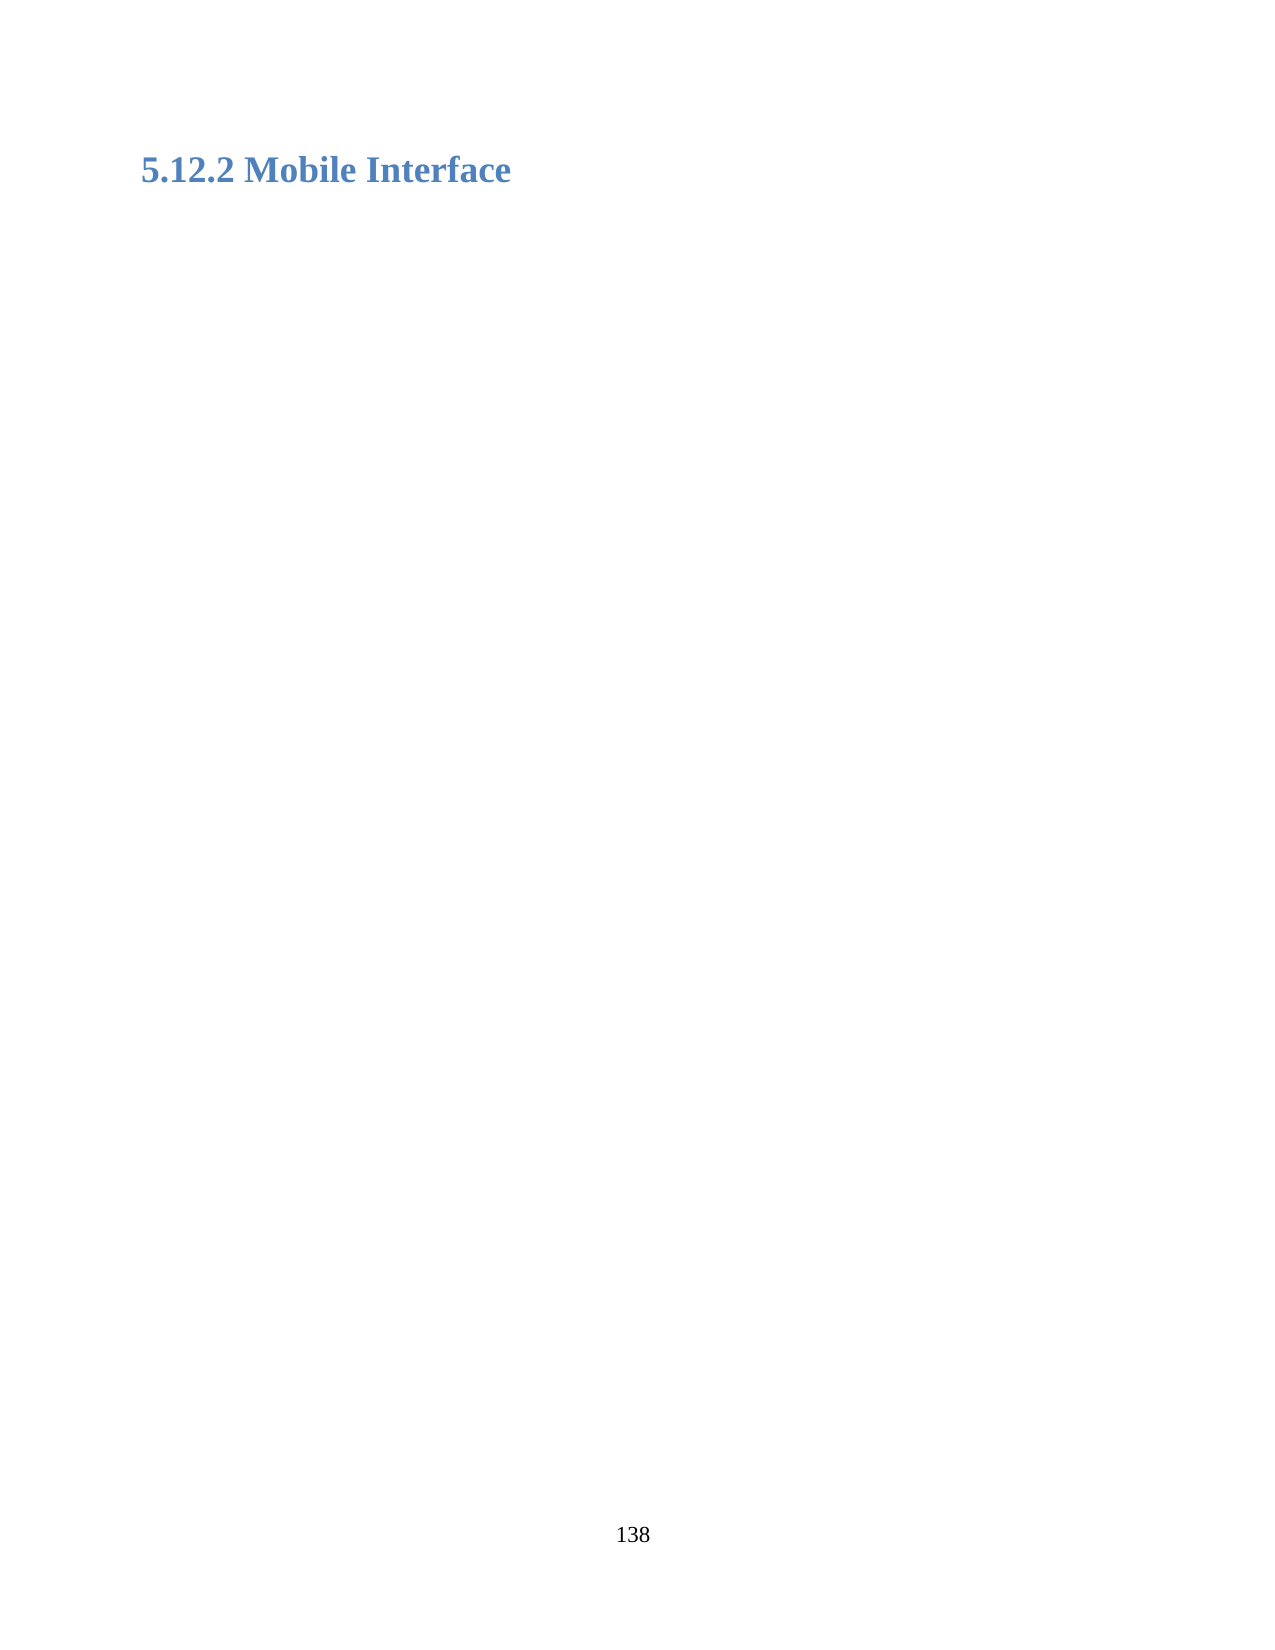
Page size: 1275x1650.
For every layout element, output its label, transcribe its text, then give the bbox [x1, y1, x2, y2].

subtitle 5.12.2 Mobile Interface [141, 148, 1223, 191]
